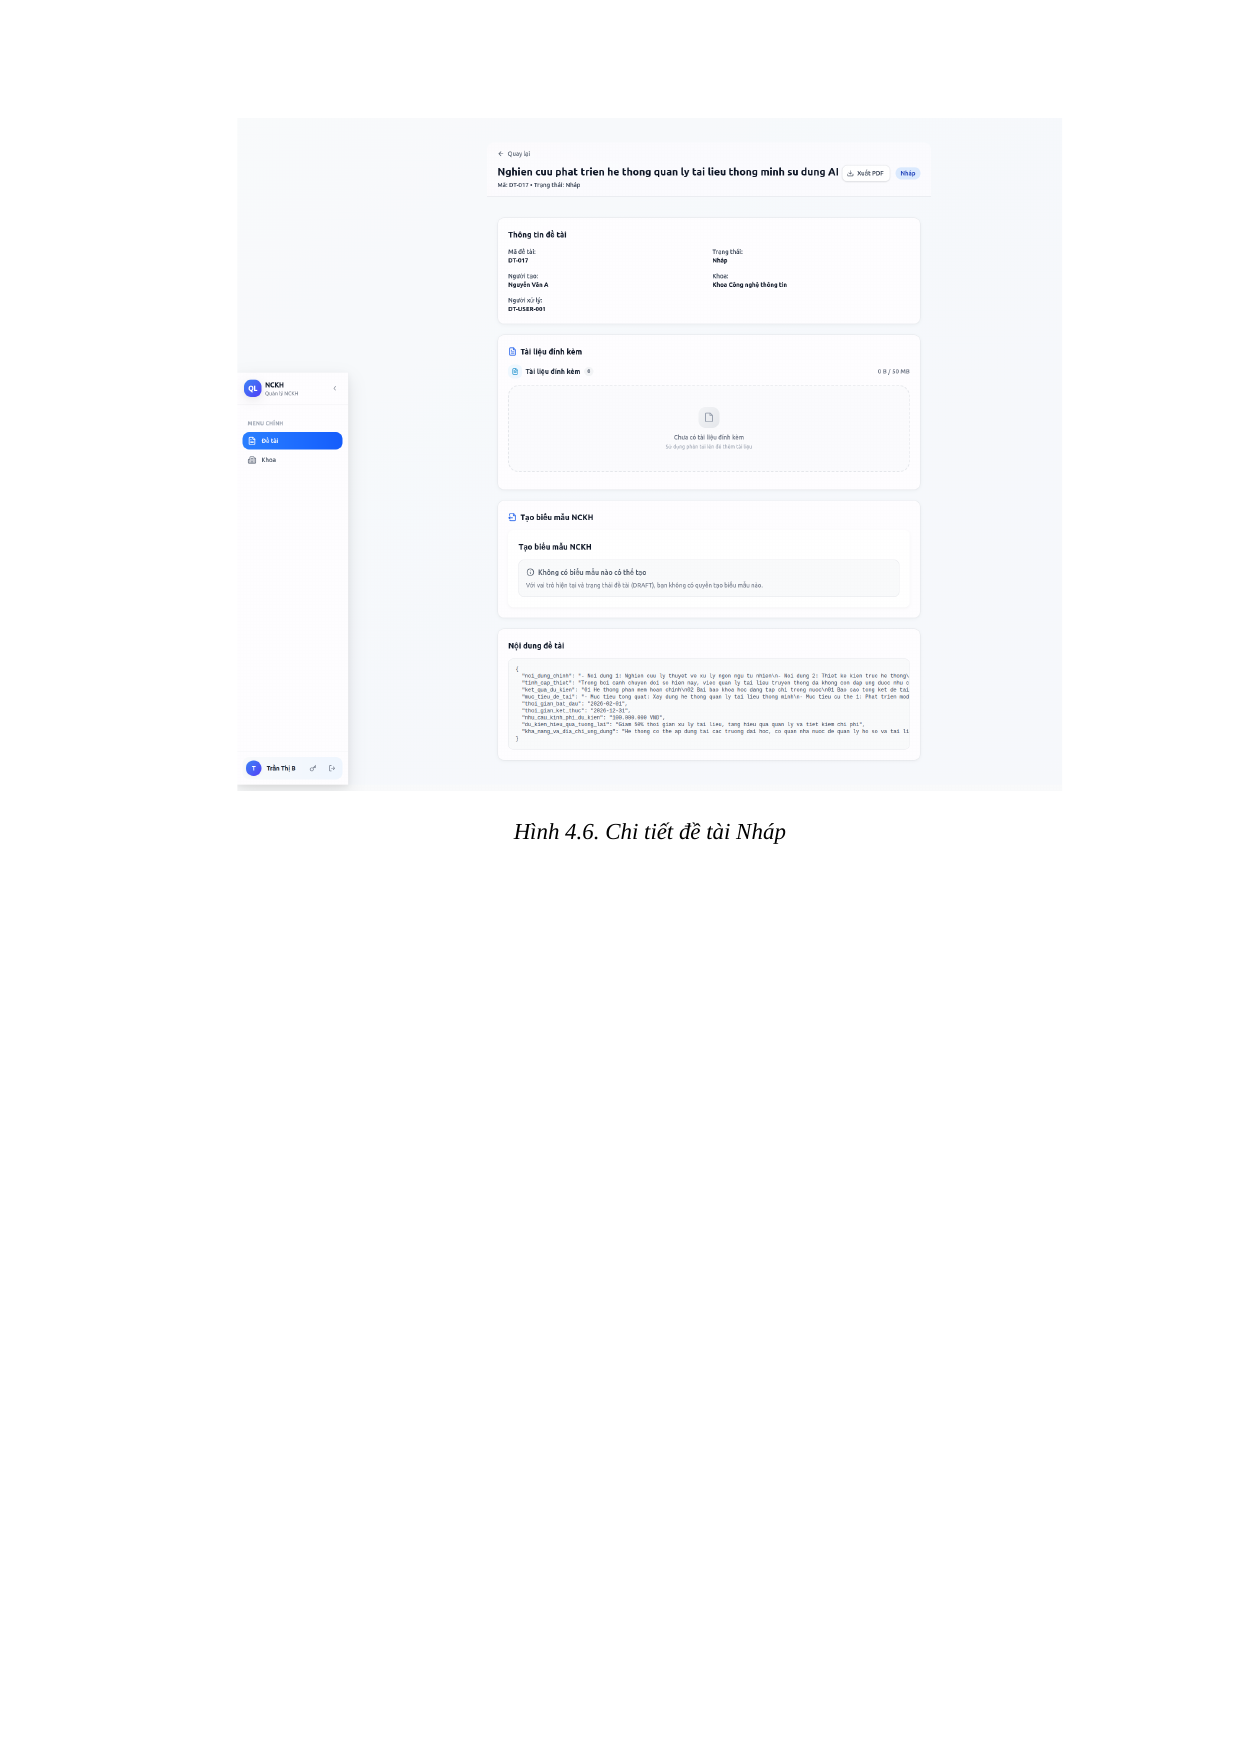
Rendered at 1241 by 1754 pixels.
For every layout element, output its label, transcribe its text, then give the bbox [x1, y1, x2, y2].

picture [237, 118, 1063, 791]
text Hình 4.6. Chi tiết đề tài Nháp [177, 818, 1122, 844]
